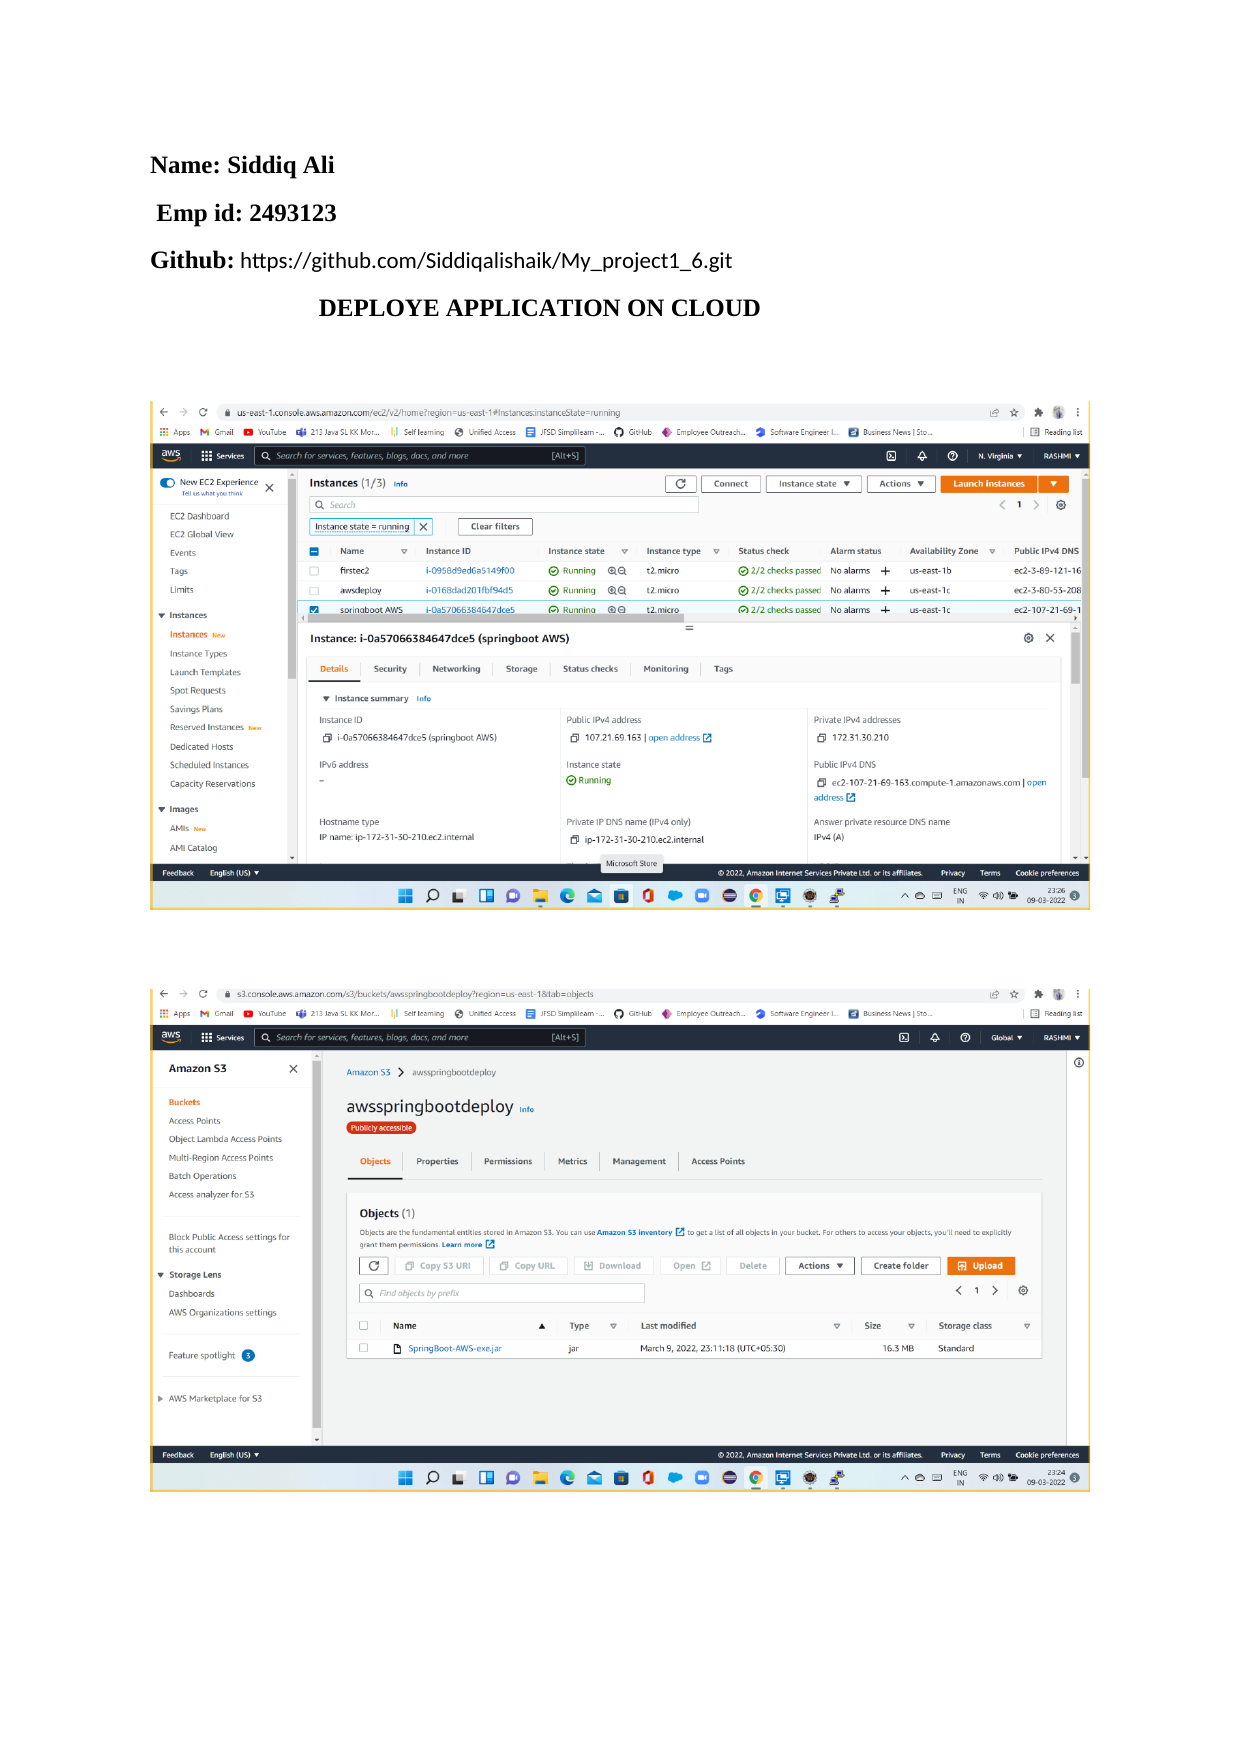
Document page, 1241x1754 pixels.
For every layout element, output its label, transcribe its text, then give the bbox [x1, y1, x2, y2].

picture [150, 989, 1091, 1492]
text Github: https://github.com/Siddiqalishaik/My_project1_6.git [150, 245, 1090, 274]
text Name: Siddiq Ali [150, 150, 1090, 179]
text DEPLOYE APPLICATION ON CLOUD [150, 293, 1090, 322]
text Emp id: 2493123 [150, 198, 1090, 226]
picture [150, 401, 1091, 910]
